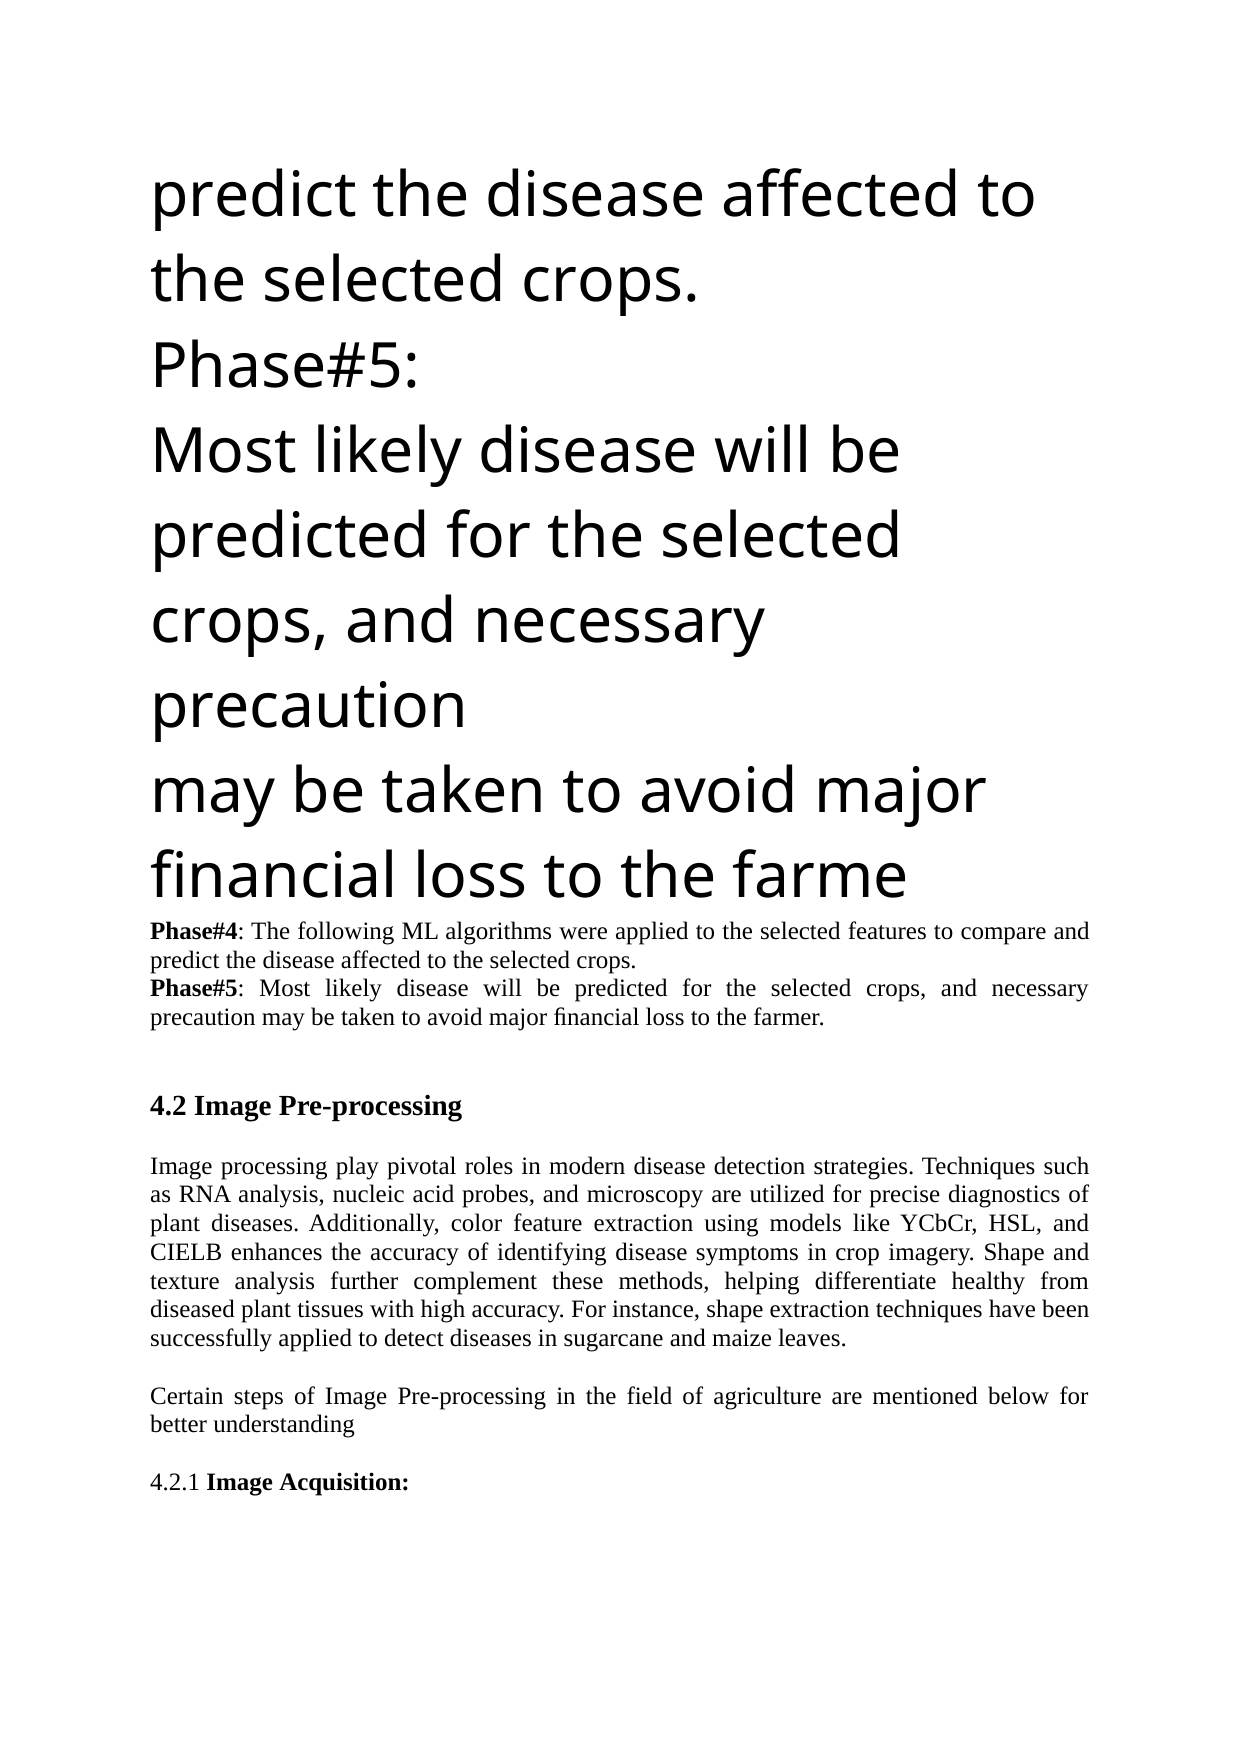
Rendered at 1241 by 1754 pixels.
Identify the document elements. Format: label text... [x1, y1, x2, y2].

text Phase#4: The following ML algorithms were applied to the selected features to compare and predict the disease affected to the selected crops. [150, 916, 1090, 973]
text Phase#5: Most likely disease will be predicted for the selected crops, and necessary precaution may be taken to avoid major ﬁnancial loss to the farmer. [150, 973, 1090, 1031]
text 4.2 Image Pre-processing [150, 1088, 1090, 1122]
text 4.2.1 Image Acquisition: [150, 1467, 1090, 1496]
text Phase#5: [150, 320, 1090, 405]
text Most likely disease will be predicted for the selected crops, and necessary precaution [150, 405, 1090, 746]
text Image processing play pivotal roles in modern disease detection strategies. Techniques such as RNA analysis, nucleic acid probes, and microscopy are utilized for precise diagnostics of plant diseases. Additionally, color feature extraction using models like YCbCr, HSL, and CIELB enhances the accuracy of identifying disease symptoms in crop imagery. Shape and texture analysis further complement these methods, helping differentiate healthy from diseased plant tissues with high accuracy. For instance, shape extraction techniques have been successfully applied to detect diseases in sugarcane and maize leaves. [150, 1151, 1090, 1352]
text predict the disease affected to the selected crops. [150, 150, 1090, 320]
text Certain steps of Image Pre-processing in the field of agriculture are mentioned below for better understanding [150, 1381, 1090, 1438]
text may be taken to avoid major ﬁnancial loss to the farme [150, 746, 1090, 916]
